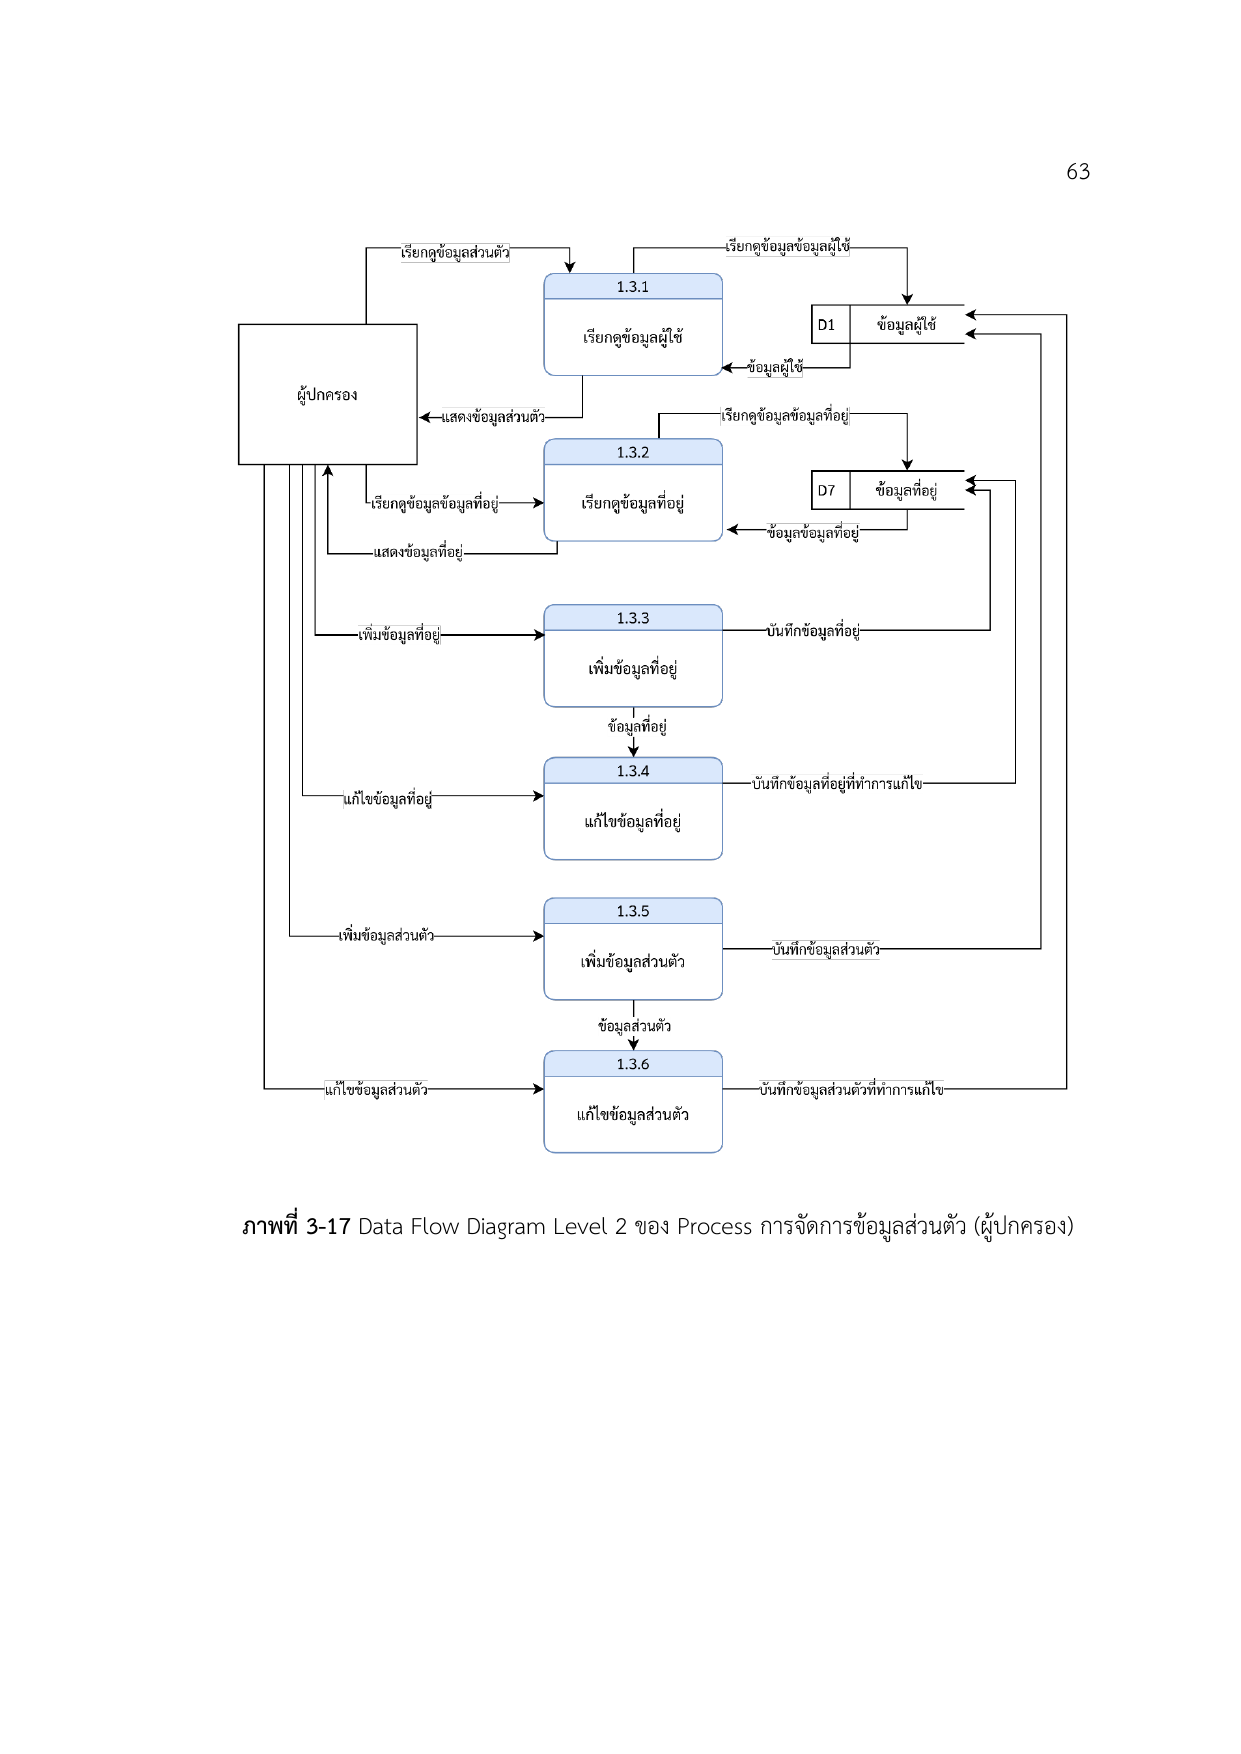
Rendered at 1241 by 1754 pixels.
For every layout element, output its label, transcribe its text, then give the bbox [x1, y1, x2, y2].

picture [225, 225, 1091, 1167]
text ภาพที่ 3-17 Data Flow Diagram Level 2 ของ Process การจัดการข้อมูลส่วนตัว (ผู้ปกครอง) [225, 1205, 1090, 1243]
